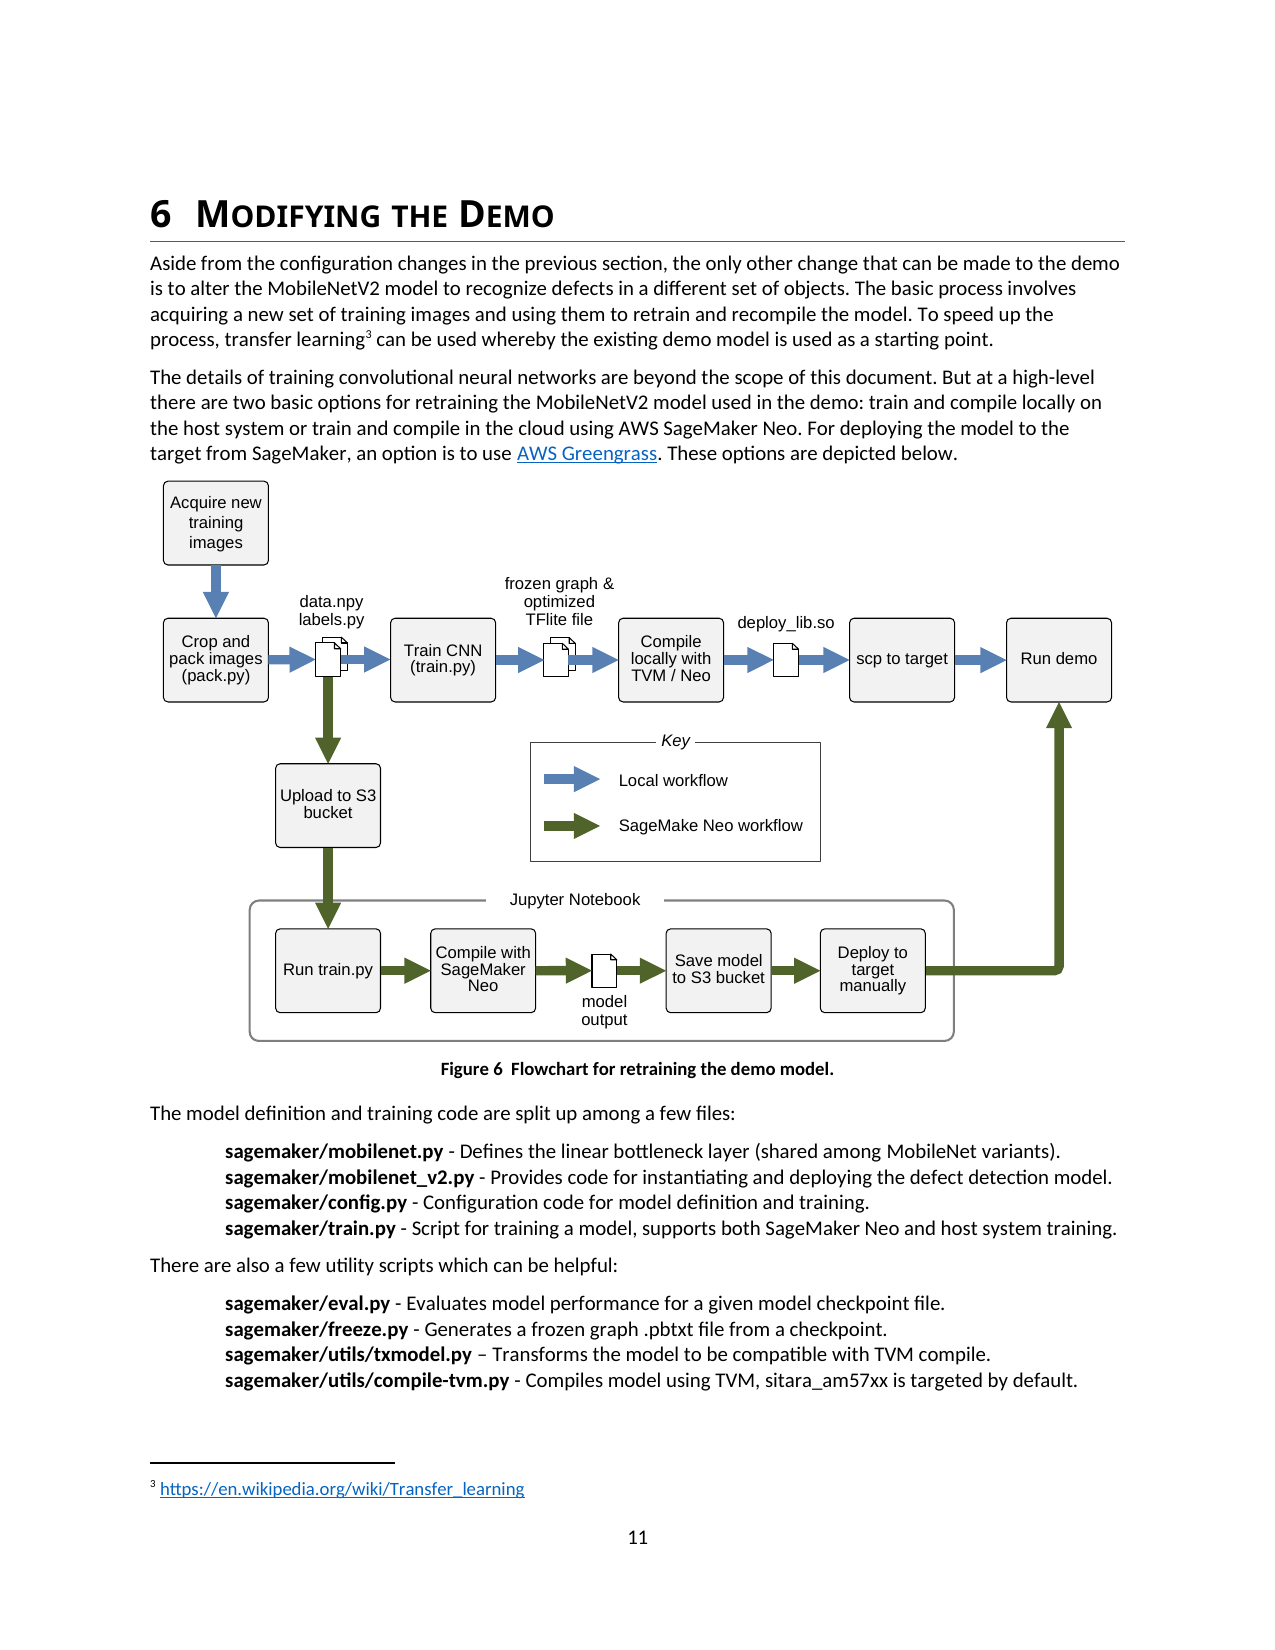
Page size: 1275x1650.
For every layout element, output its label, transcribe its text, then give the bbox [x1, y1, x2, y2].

text sagemaker/utils/txmodel.py – Transforms the model to be compatible with TVM compile. [150, 1341, 1125, 1367]
text sagemaker/mobilenet_v2.py - Provides code for instantiating and deploying the defect detection model. [150, 1164, 1125, 1189]
text There are also a few utility scripts which can be helpful: [150, 1253, 1125, 1278]
text sagemaker/utils/compile-tvm.py - Compiles model using TVM, sitara_am57xx is targeted by default. [150, 1367, 1125, 1392]
text sagemaker/eval.py - Evaluates model performance for a given model checkpoint file. [150, 1291, 1125, 1316]
text sagemaker/config.py - Configuration code for model definition and training. [150, 1189, 1125, 1215]
text sagemaker/mobilenet.py - Defines the linear bottleneck layer (shared among MobileNet variants). [150, 1138, 1125, 1164]
text The details of training convolutional neural networks are beyond the scope of this document. But at a high-level there are two basic options for retraining the MobileNetV2 model used in the demo: train and compile locally on the host system or train and compile in the cloud using AWS SageMaker Neo. For deploying the model to the target from SageMaker, an option is to use AWS Greengrass. These options are depicted below. [150, 364, 1125, 466]
text sagemaker/freeze.py - Generates a frozen graph .pbtxt file from a checkpoint. [150, 1316, 1125, 1341]
text The model definition and training code are split up among a few files: [150, 1101, 1125, 1126]
text Aside from the configuration changes in the previous section, the only other change that can be made to the demo is to alter the MobileNetV2 model to recognize defects in a different set of objects. The basic process involves acquiring a new set of training images and using them to retrain and recompile the model. To speed up the process, transfer learning can be used whereby the existing demo model is used as a starting point. [150, 250, 1125, 352]
text Figure 6 Flowchart for retraining the demo model. [150, 1057, 1125, 1080]
text sagemaker/train.py - Script for training a model, supports both SageMaker Neo and host system training. [150, 1215, 1125, 1240]
subtitle Modifying the Demo [150, 187, 1125, 241]
